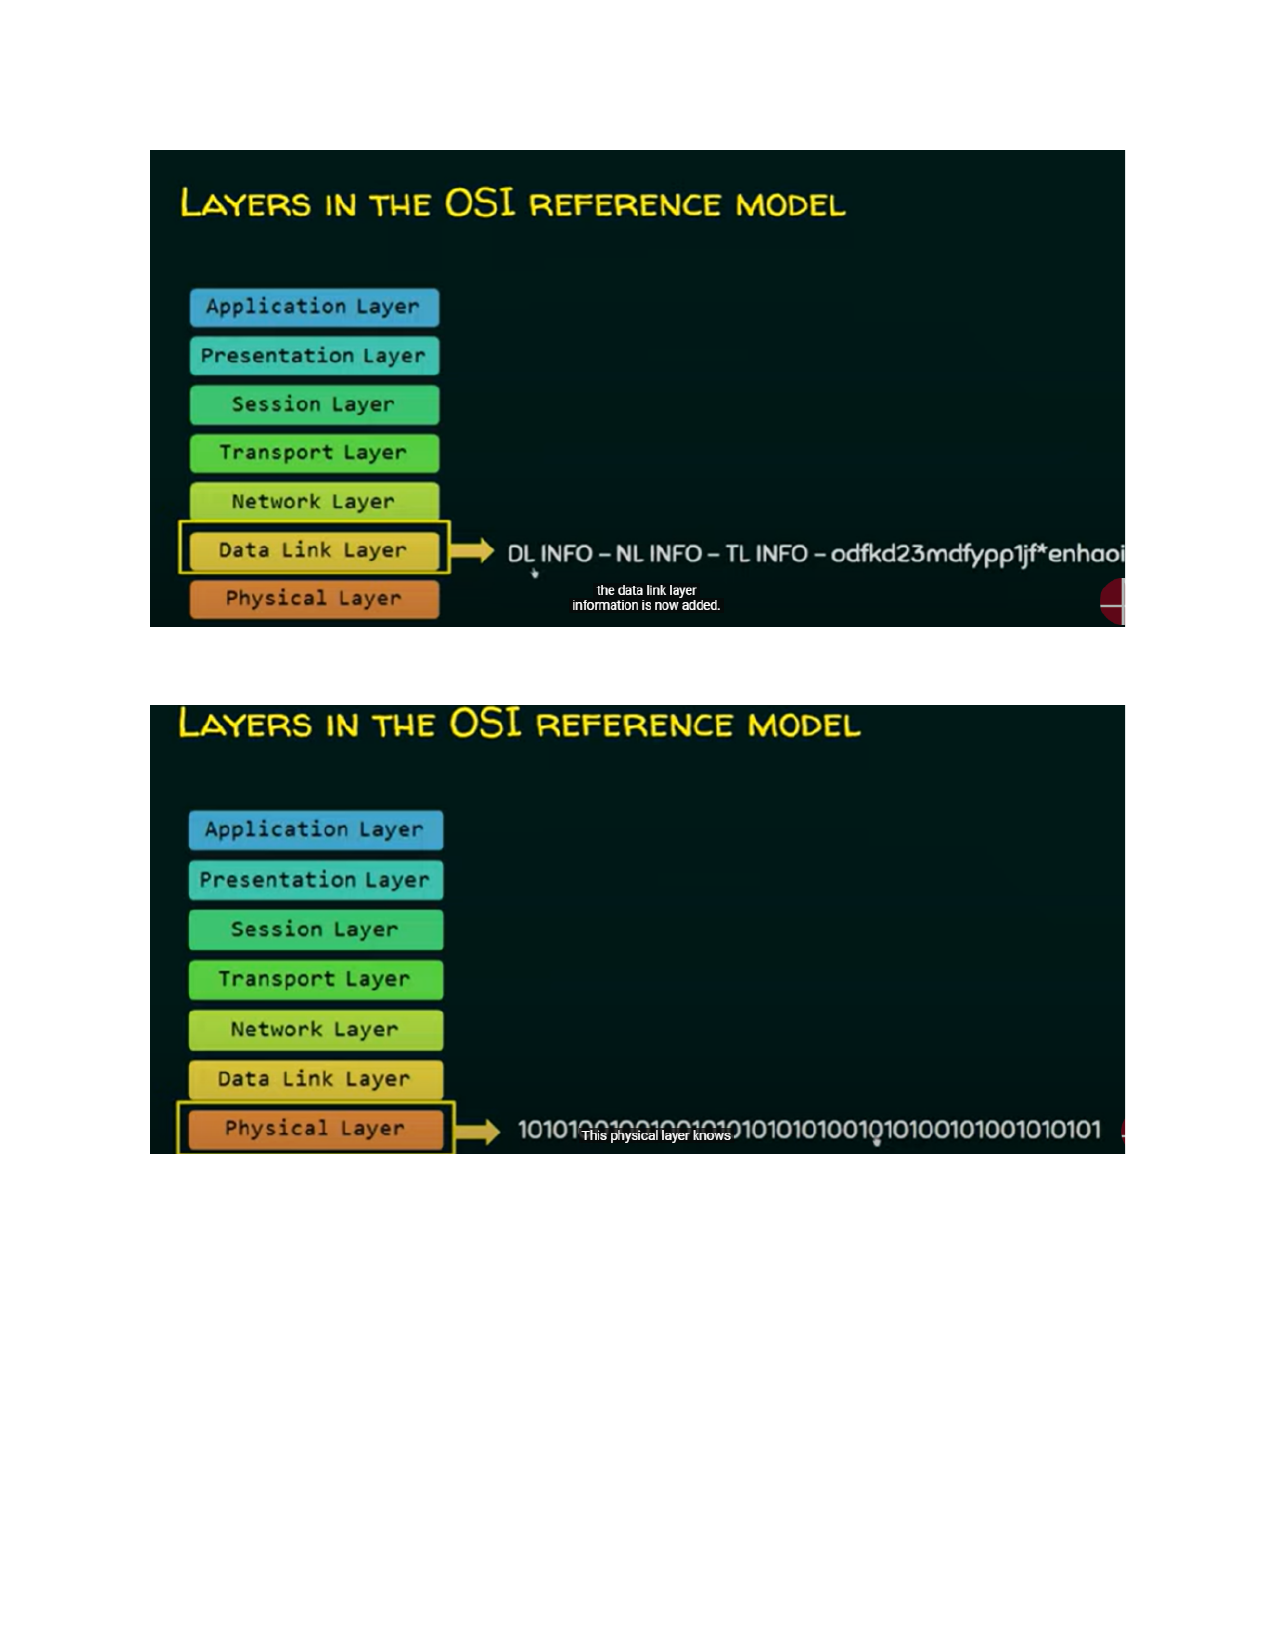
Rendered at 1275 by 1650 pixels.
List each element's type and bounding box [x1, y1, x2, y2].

picture [150, 705, 1125, 1154]
picture [150, 150, 1125, 627]
